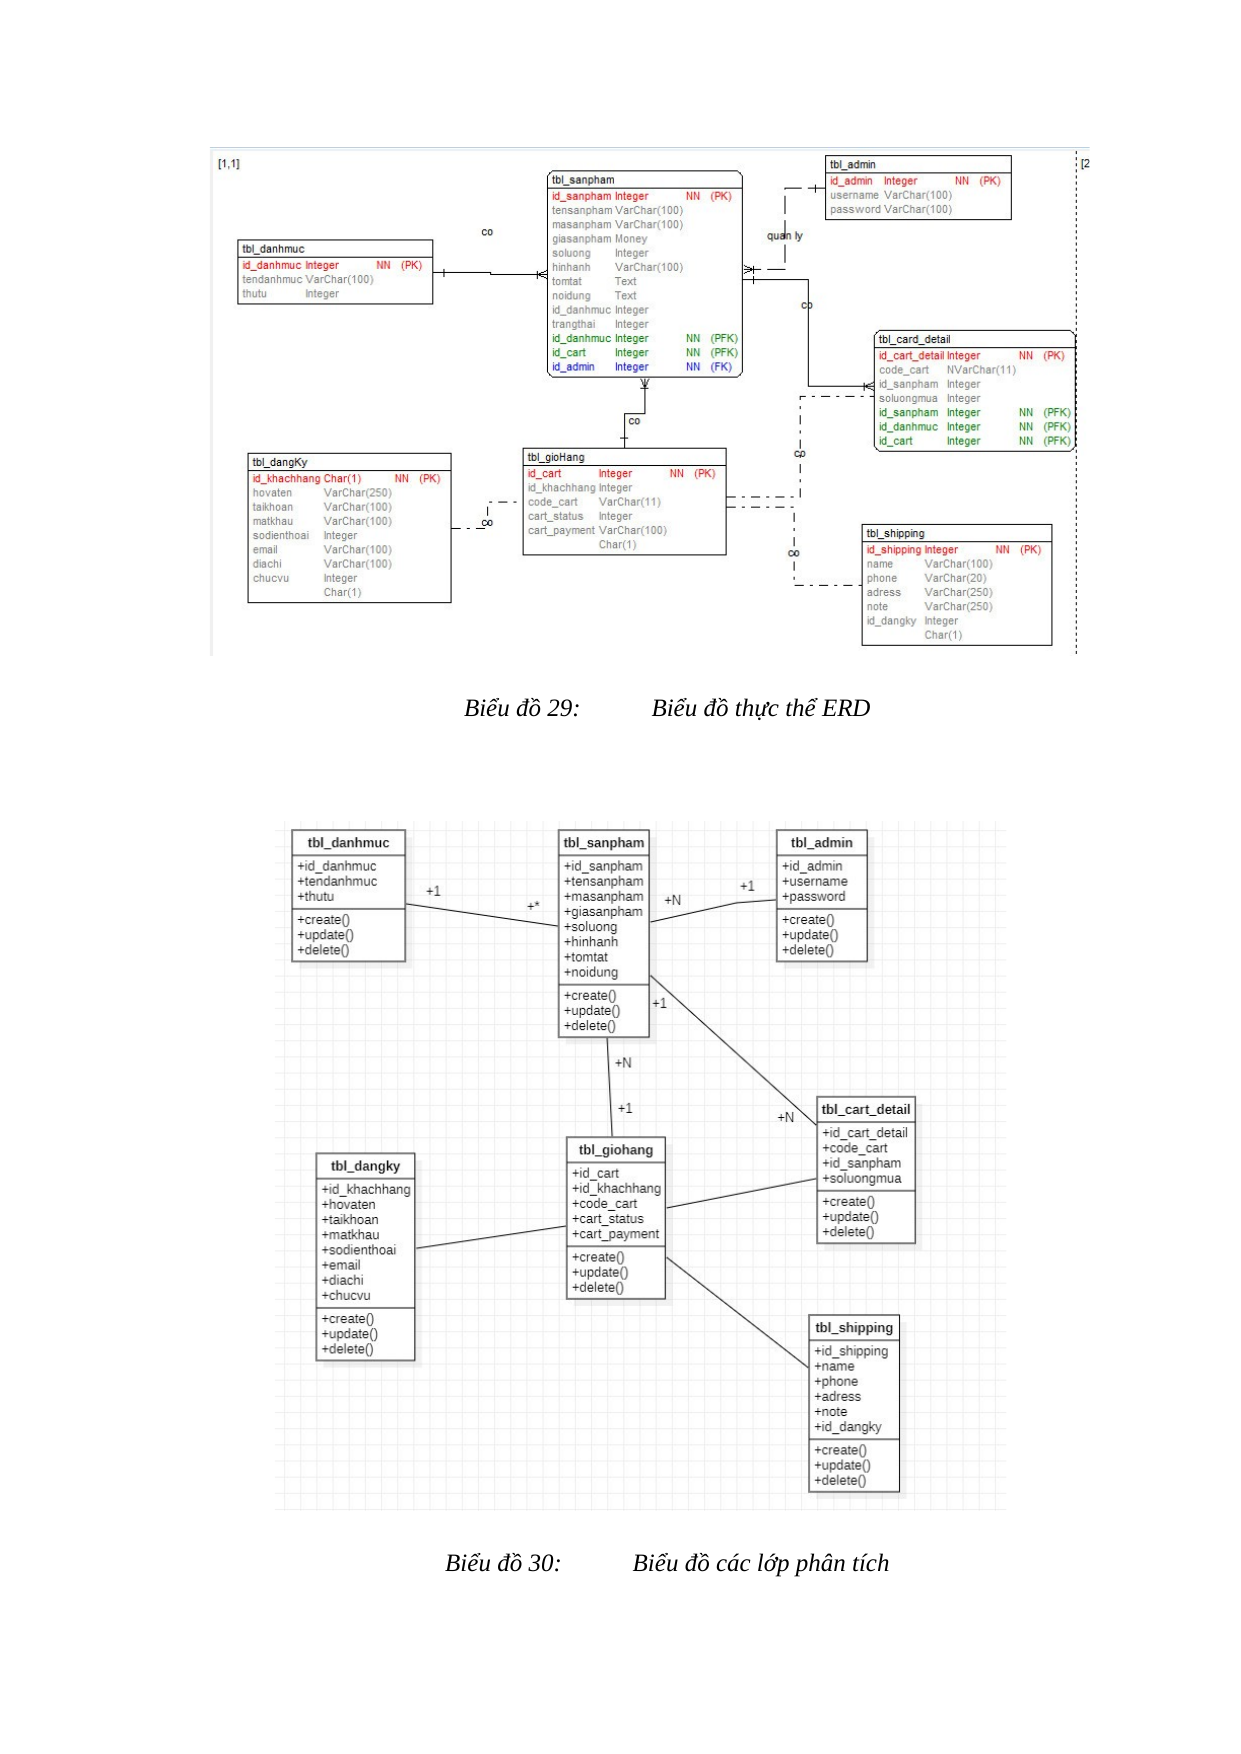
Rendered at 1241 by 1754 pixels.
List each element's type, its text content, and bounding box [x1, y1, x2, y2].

picture [274, 821, 1007, 1511]
picture [209, 147, 1090, 656]
text Biểu đồ thực thể ERD [215, 693, 1122, 722]
text Biểu đồ các lớp phân tích [215, 1548, 1122, 1577]
